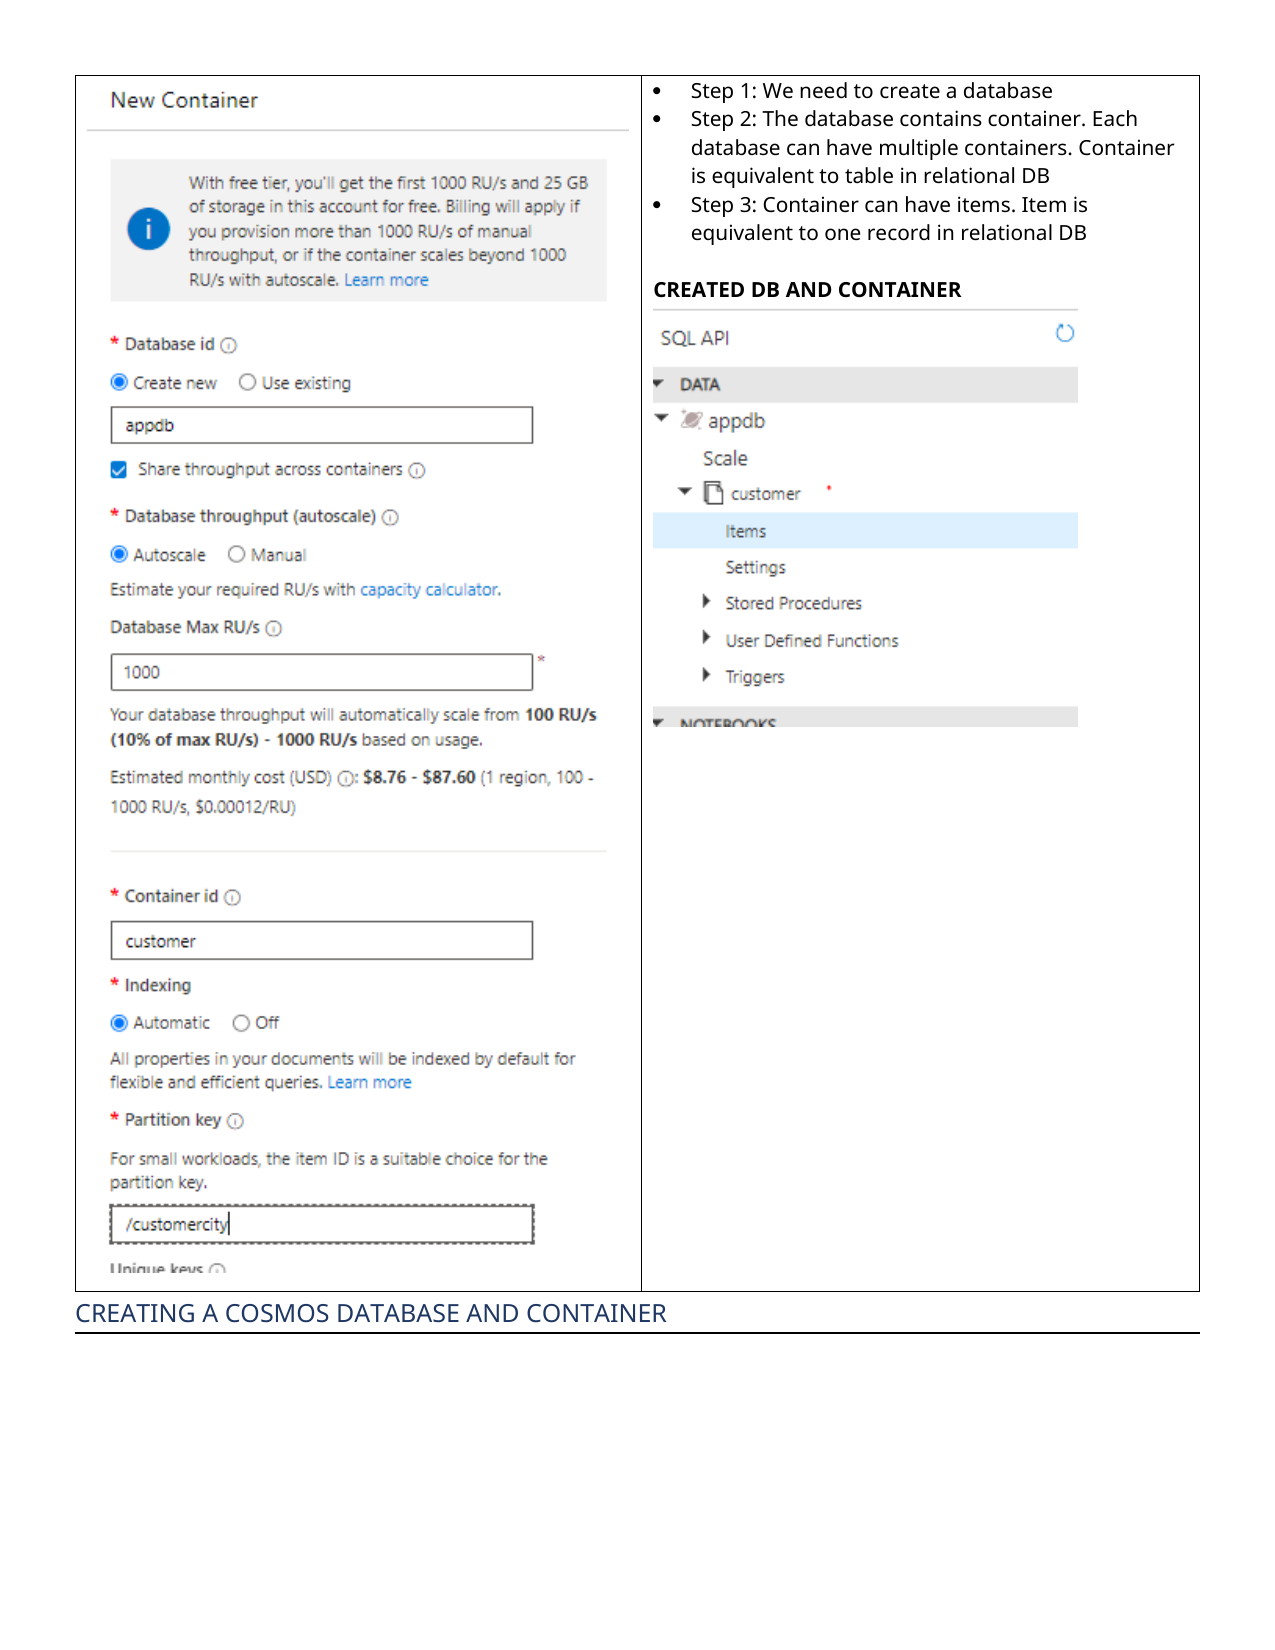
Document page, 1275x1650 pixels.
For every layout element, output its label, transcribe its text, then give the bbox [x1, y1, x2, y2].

table_header [76, 76, 641, 1291]
subtitle CREATING A COSMOS DATABASE AND CONTAINER [75, 1296, 1200, 1332]
picture [86, 76, 629, 1273]
table_header Step 1: We need to create a database Step 2: The database contains container. Each database can have multiple containers. Container is equivalent to table in relational DB Step 3: Container can have items. Item is equivalent to one record in relational DB CREATED DB AND CONTAINER [642, 76, 1199, 1291]
picture [653, 303, 1078, 727]
